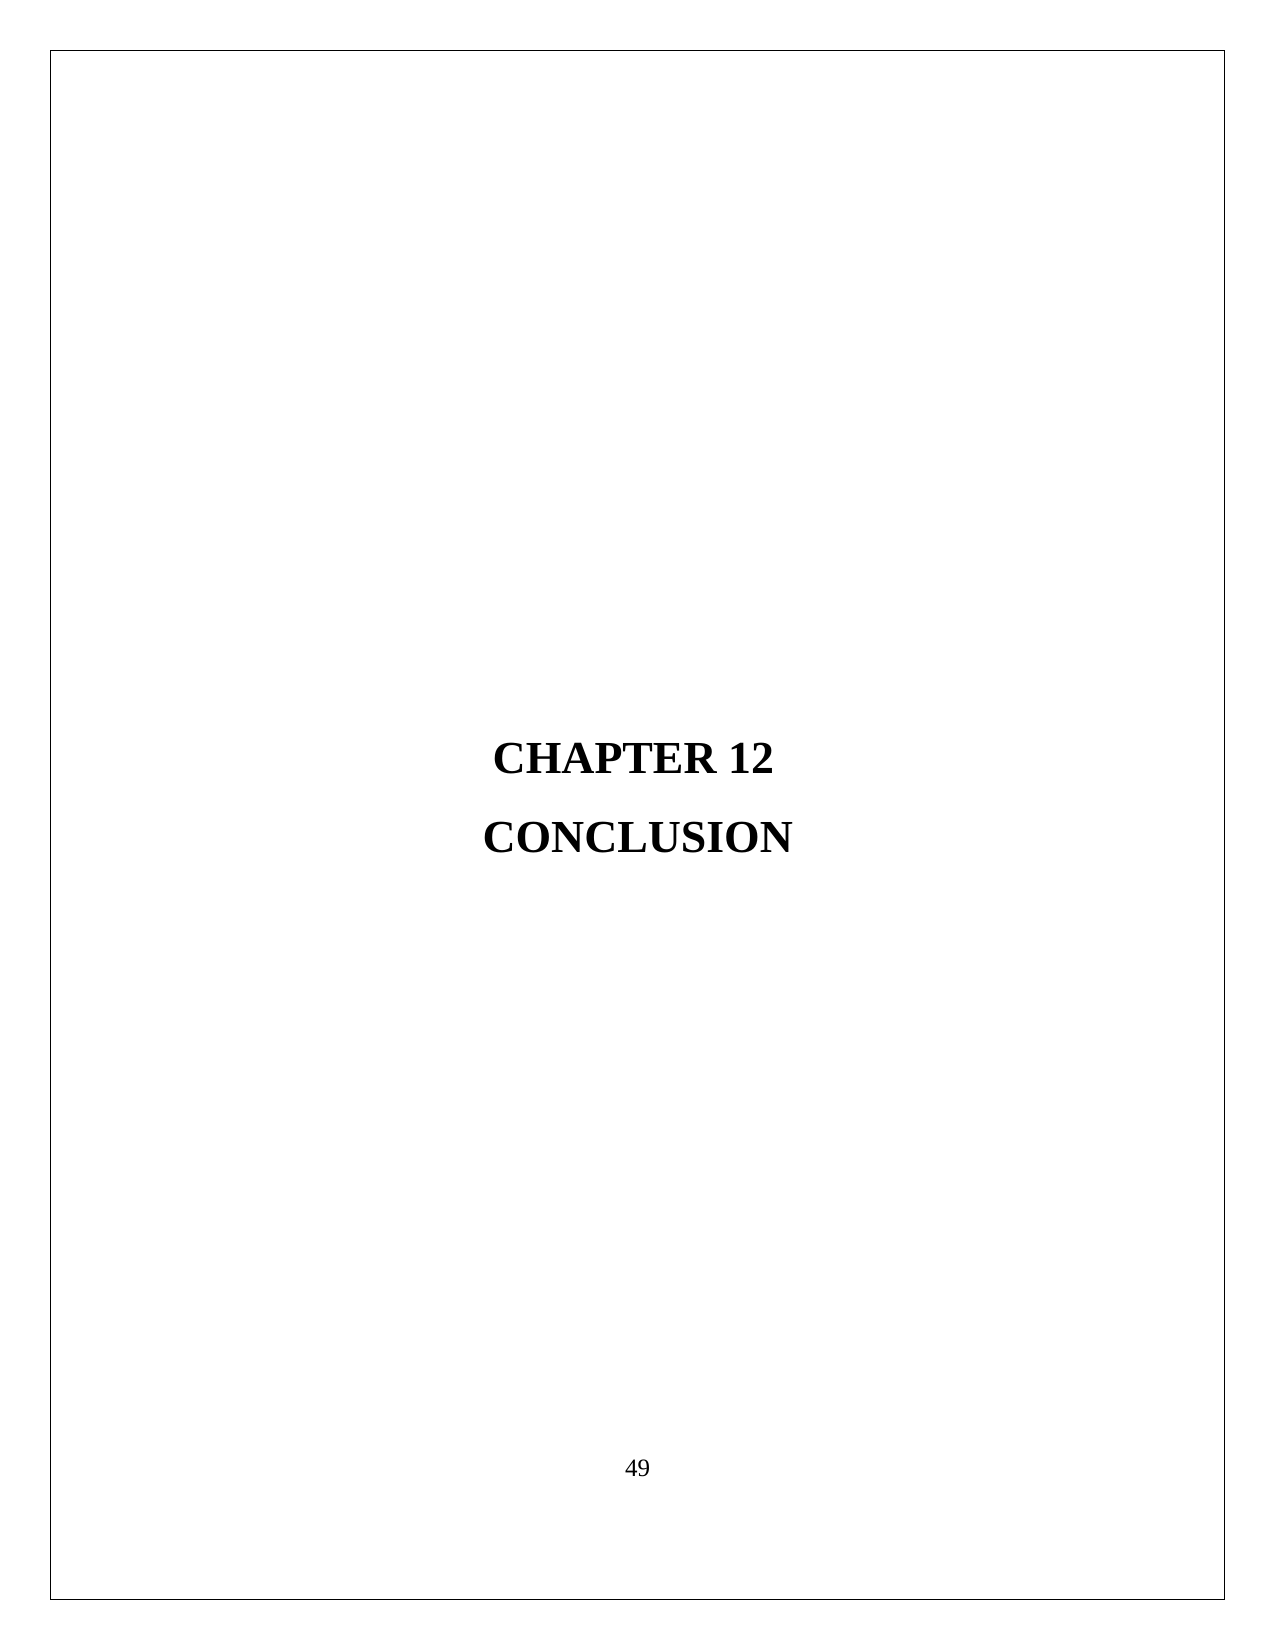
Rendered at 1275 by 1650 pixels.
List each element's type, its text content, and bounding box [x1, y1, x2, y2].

text CONCLUSION [150, 809, 1125, 862]
text 49 [150, 1453, 1125, 1481]
text CHAPTER 12 [211, 730, 1110, 783]
